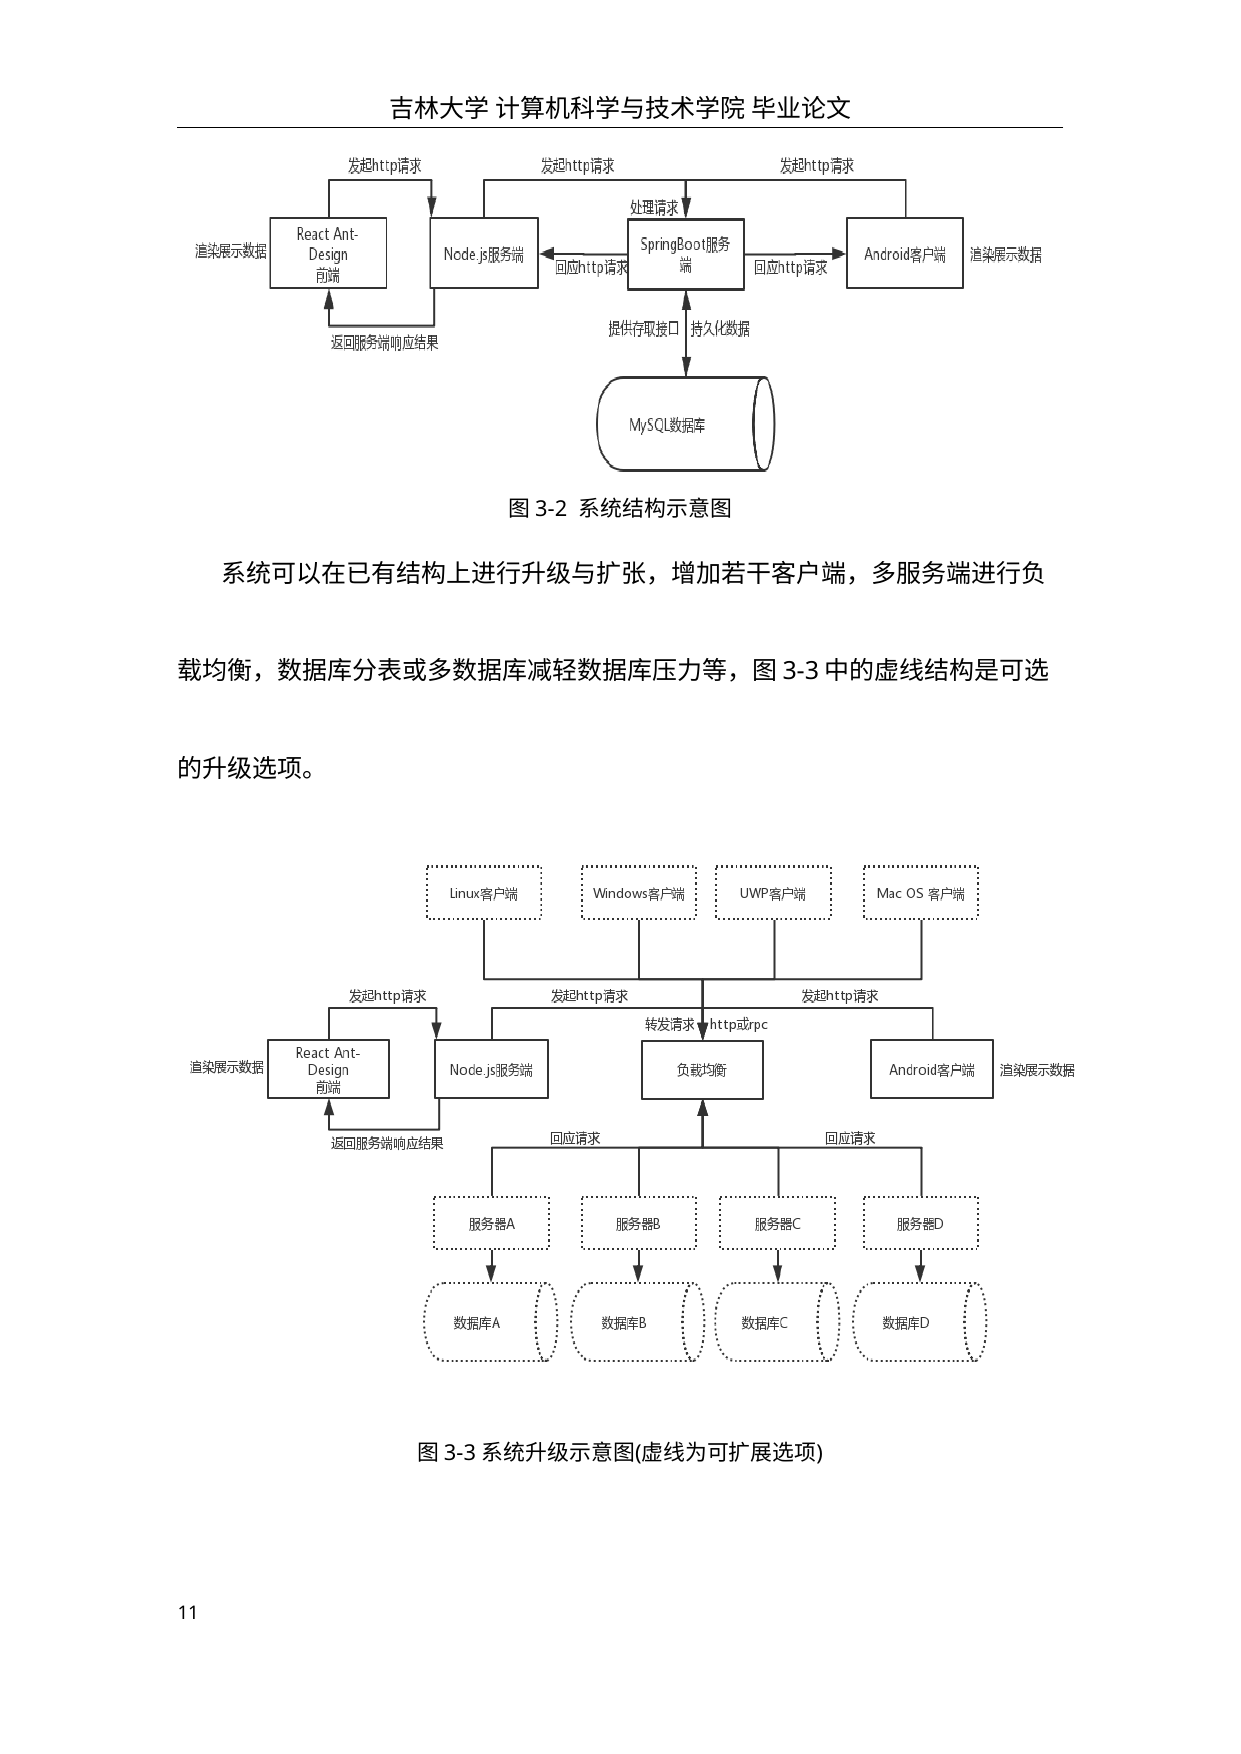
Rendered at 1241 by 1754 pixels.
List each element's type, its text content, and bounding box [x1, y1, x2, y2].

text 图3-2 系统结构示意图 [177, 490, 1063, 523]
picture [185, 132, 1055, 490]
text 图3-3 系统升级示意图(虚线为可扩展选项) [177, 1434, 1063, 1467]
picture [177, 816, 1085, 1427]
text 系统可以在已有结构上进行升级与扩张，增加若干客户端，多服务端进行负载均衡，数据库分表或多数据库减轻数据库压力等，图3-3中的虚线结构是可选的升级选项。 [177, 539, 1063, 799]
